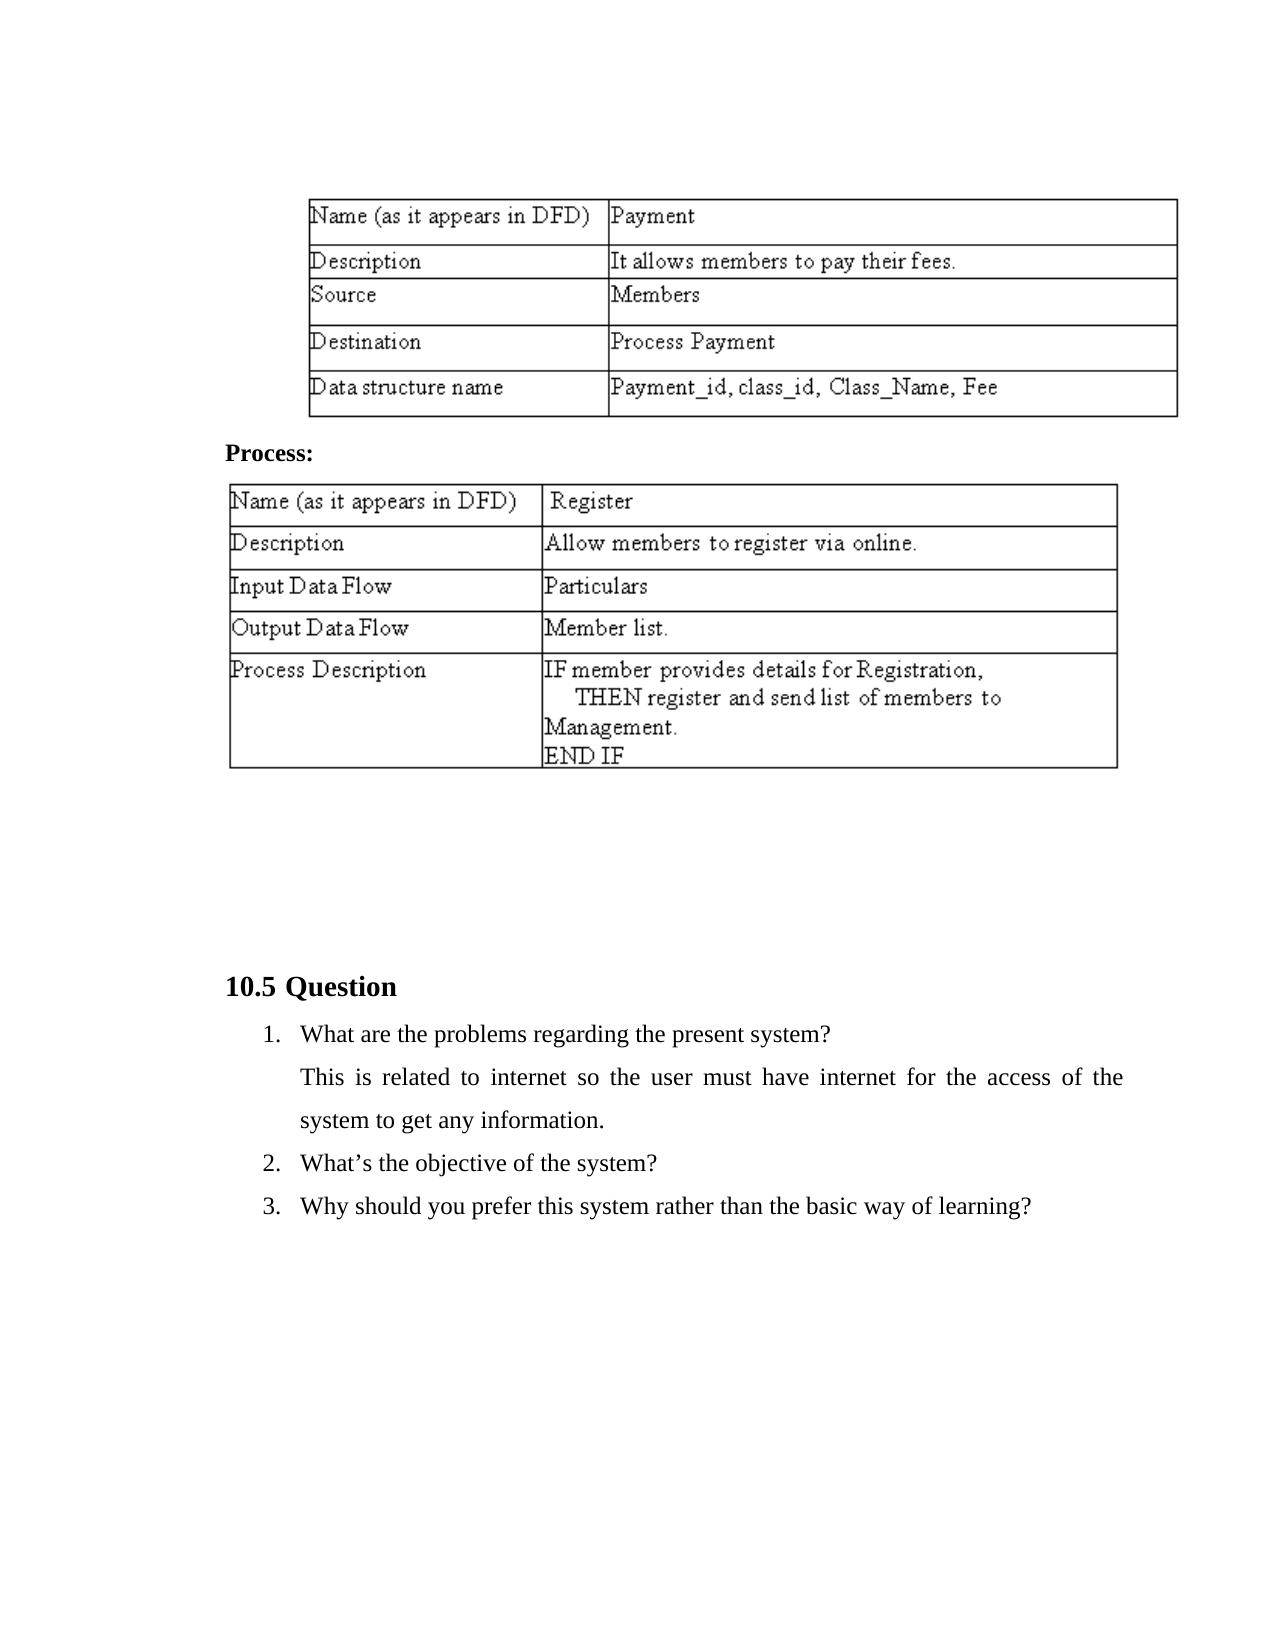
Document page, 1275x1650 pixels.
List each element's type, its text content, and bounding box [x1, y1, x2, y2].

picture [225, 481, 1125, 775]
list This is related to internet so the user must have internet for the access of the system to get any information. [300, 1062, 1125, 1134]
list What are the problems regarding the present system? [262, 1019, 1125, 1048]
text Process: [225, 438, 1125, 467]
picture [300, 193, 1200, 425]
subtitle Question [225, 969, 1125, 1002]
list Why should you prefer this system rather than the basic way of learning? [262, 1191, 1125, 1220]
list What’s the objective of the system? [262, 1148, 1125, 1177]
